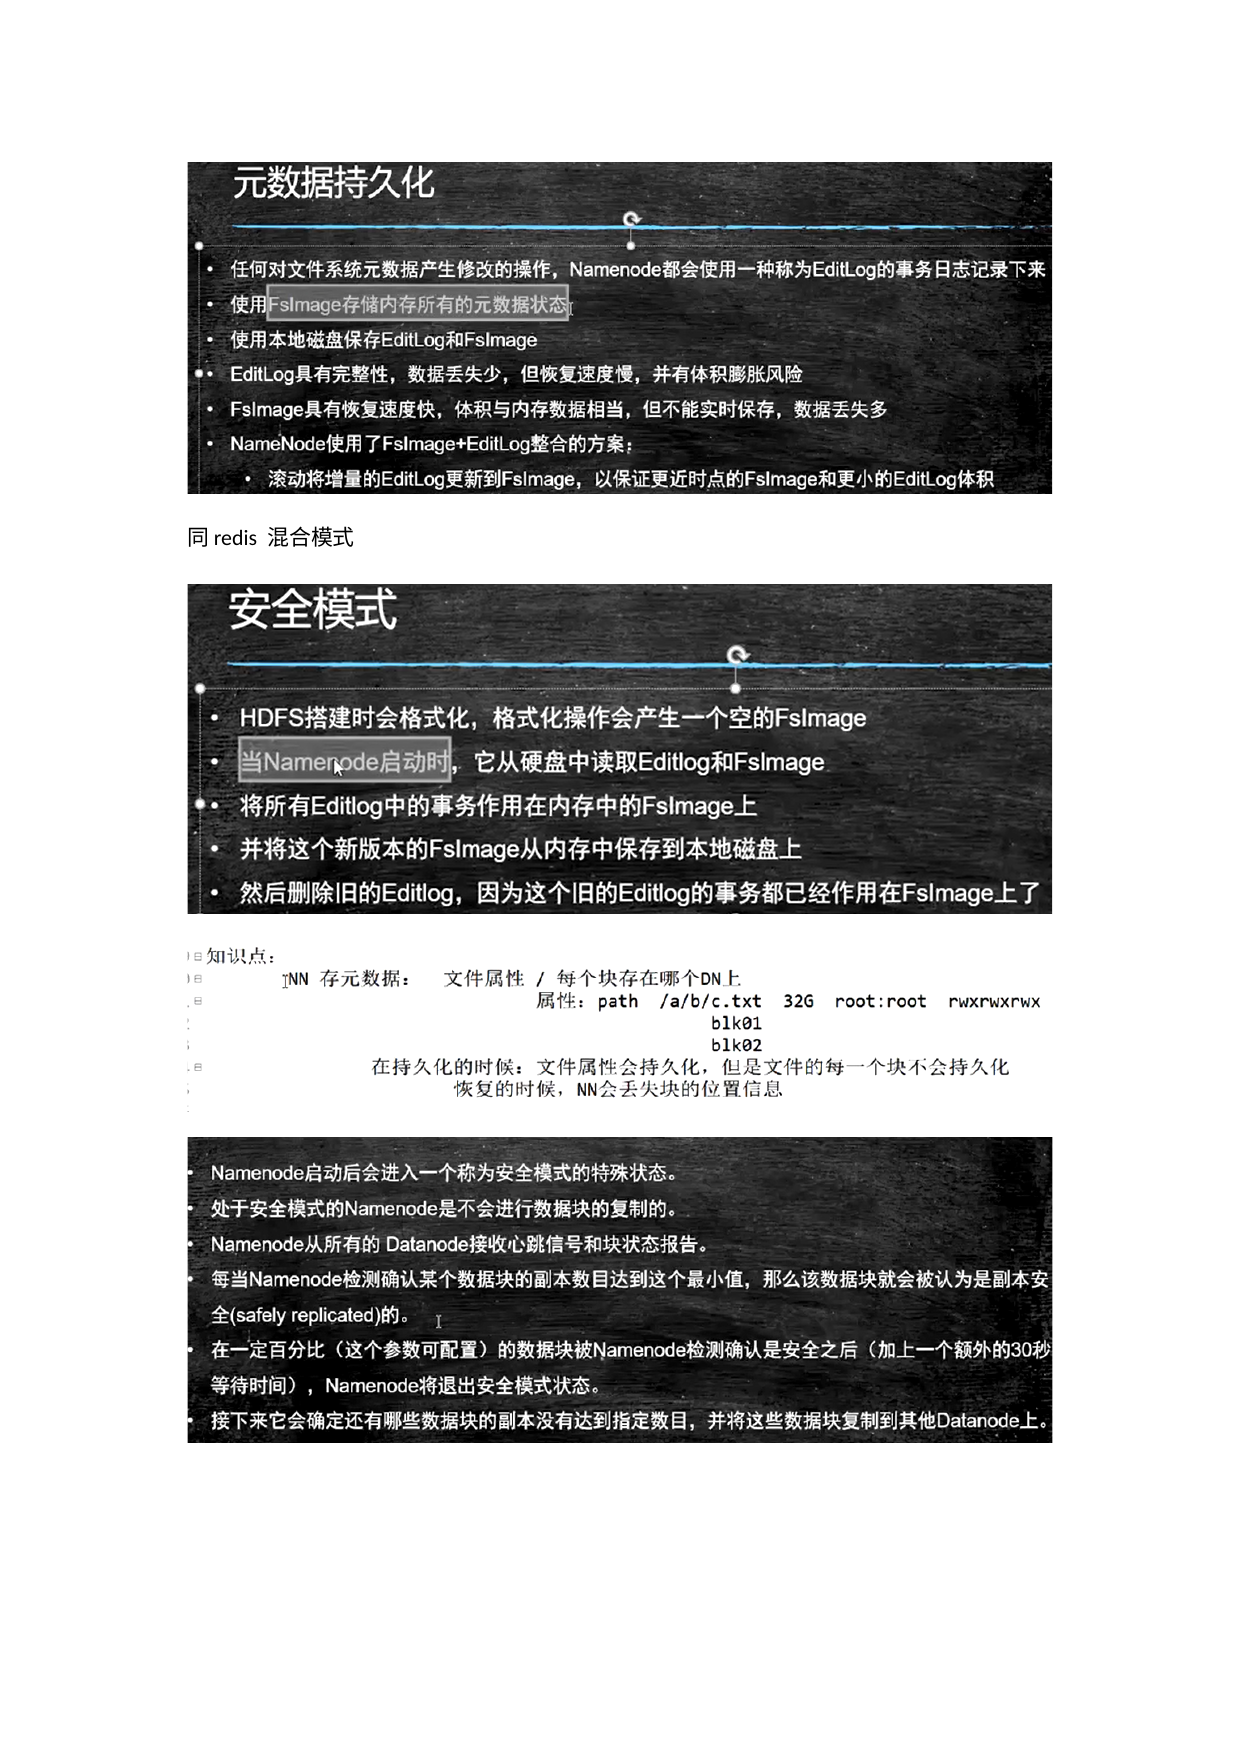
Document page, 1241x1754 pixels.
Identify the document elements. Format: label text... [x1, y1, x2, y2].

text 同redis 混合模式 [187, 519, 1053, 552]
picture [187, 942, 1053, 1112]
picture [187, 584, 1053, 914]
picture [187, 162, 1053, 494]
picture [187, 1137, 1053, 1443]
